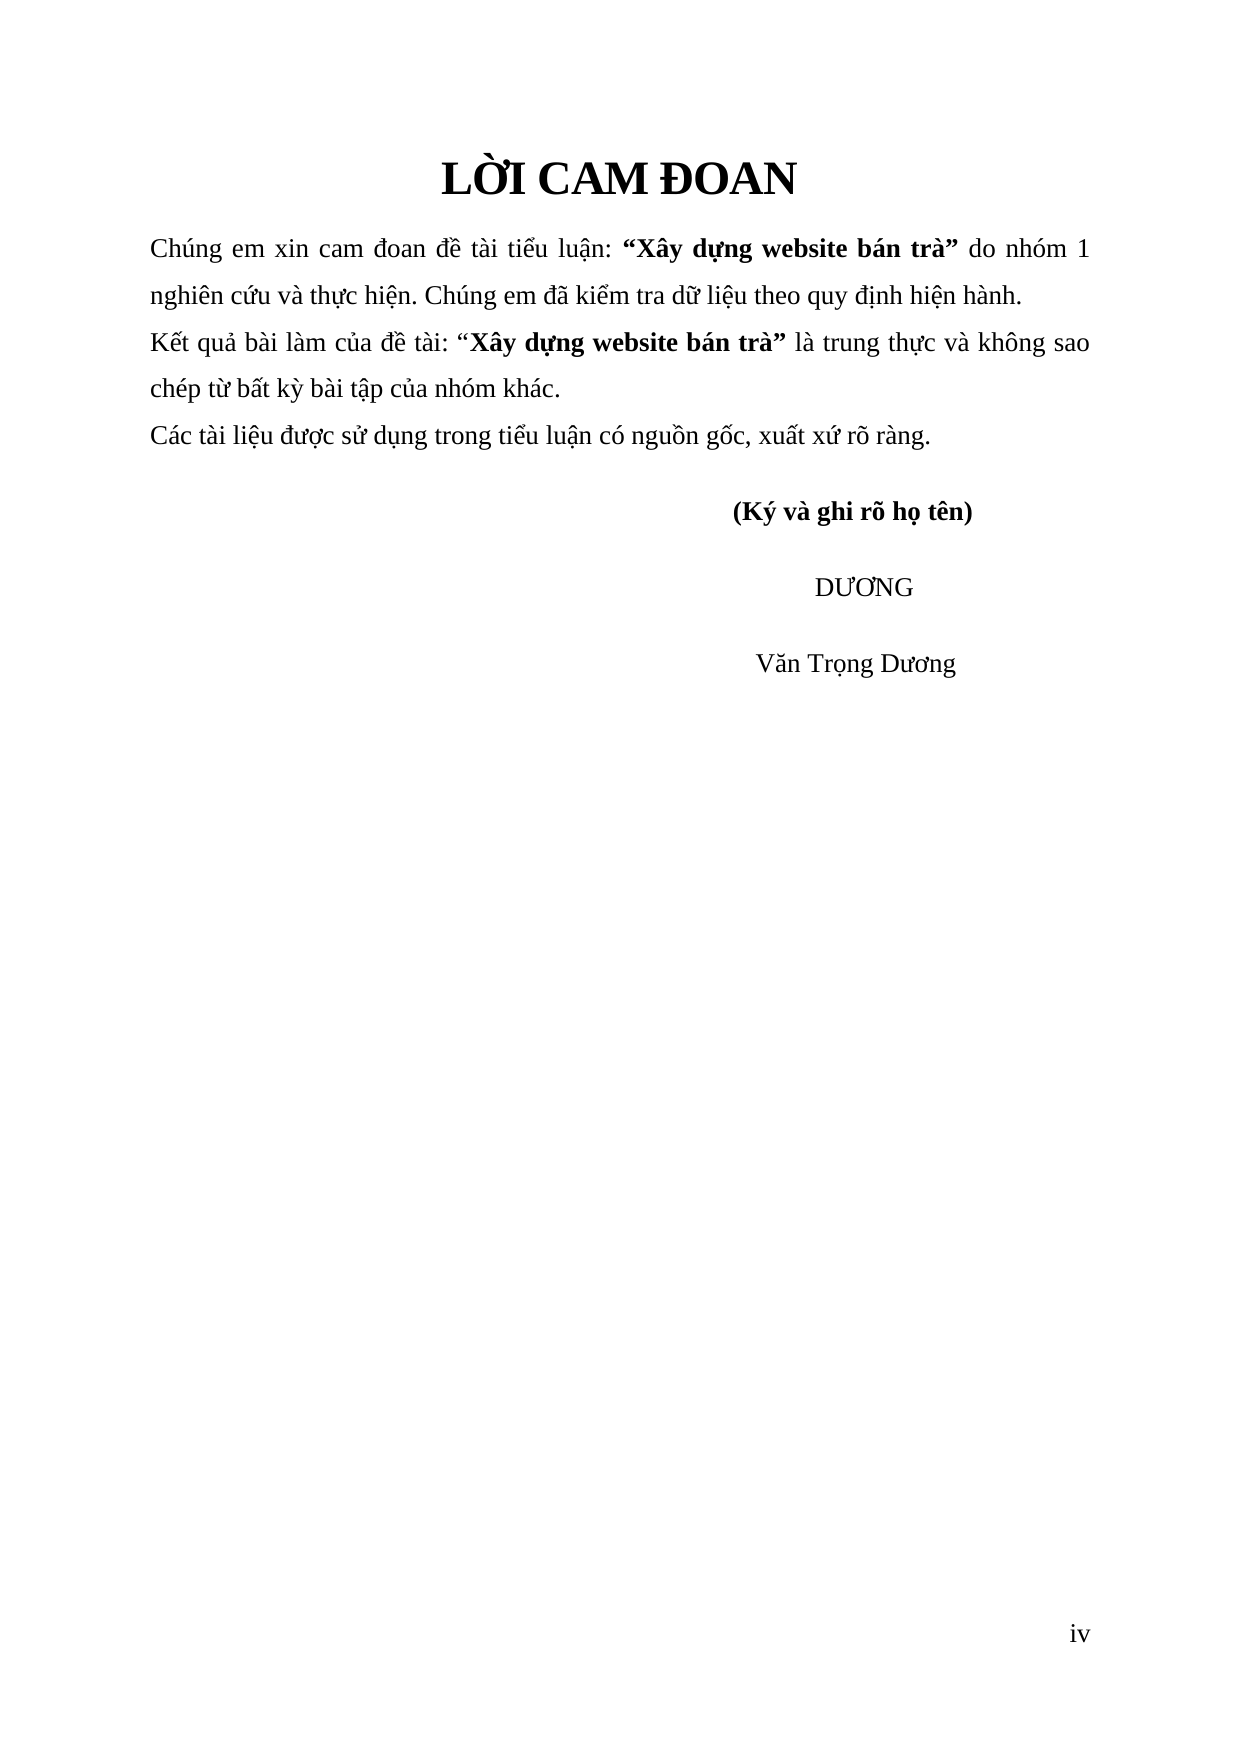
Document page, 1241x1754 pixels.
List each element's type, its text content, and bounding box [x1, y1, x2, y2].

text (Ký và ghi rõ họ tên) [120, 495, 1090, 526]
text Các tài liệu được sử dụng trong tiểu luận có nguồn gốc, xuất xứ rõ ràng. [150, 419, 1090, 450]
title LỜI CAM ĐOAN [150, 150, 1090, 205]
text Văn Trọng Dương [150, 647, 1090, 678]
text DƯƠNG [150, 571, 1090, 602]
text Kết quả bài làm của đề tài: “Xây dựng website bán trà” là trung thực và không sao chép từ bất kỳ bài tập của nhóm khác. [150, 326, 1090, 404]
text Chúng em xin cam đoan đề tài tiểu luận: “Xây dựng website bán trà” do nhóm 1 nghiên cứu và thực hiện. Chúng em đã kiểm tra dữ liệu theo quy định hiện hành. [150, 233, 1090, 310]
